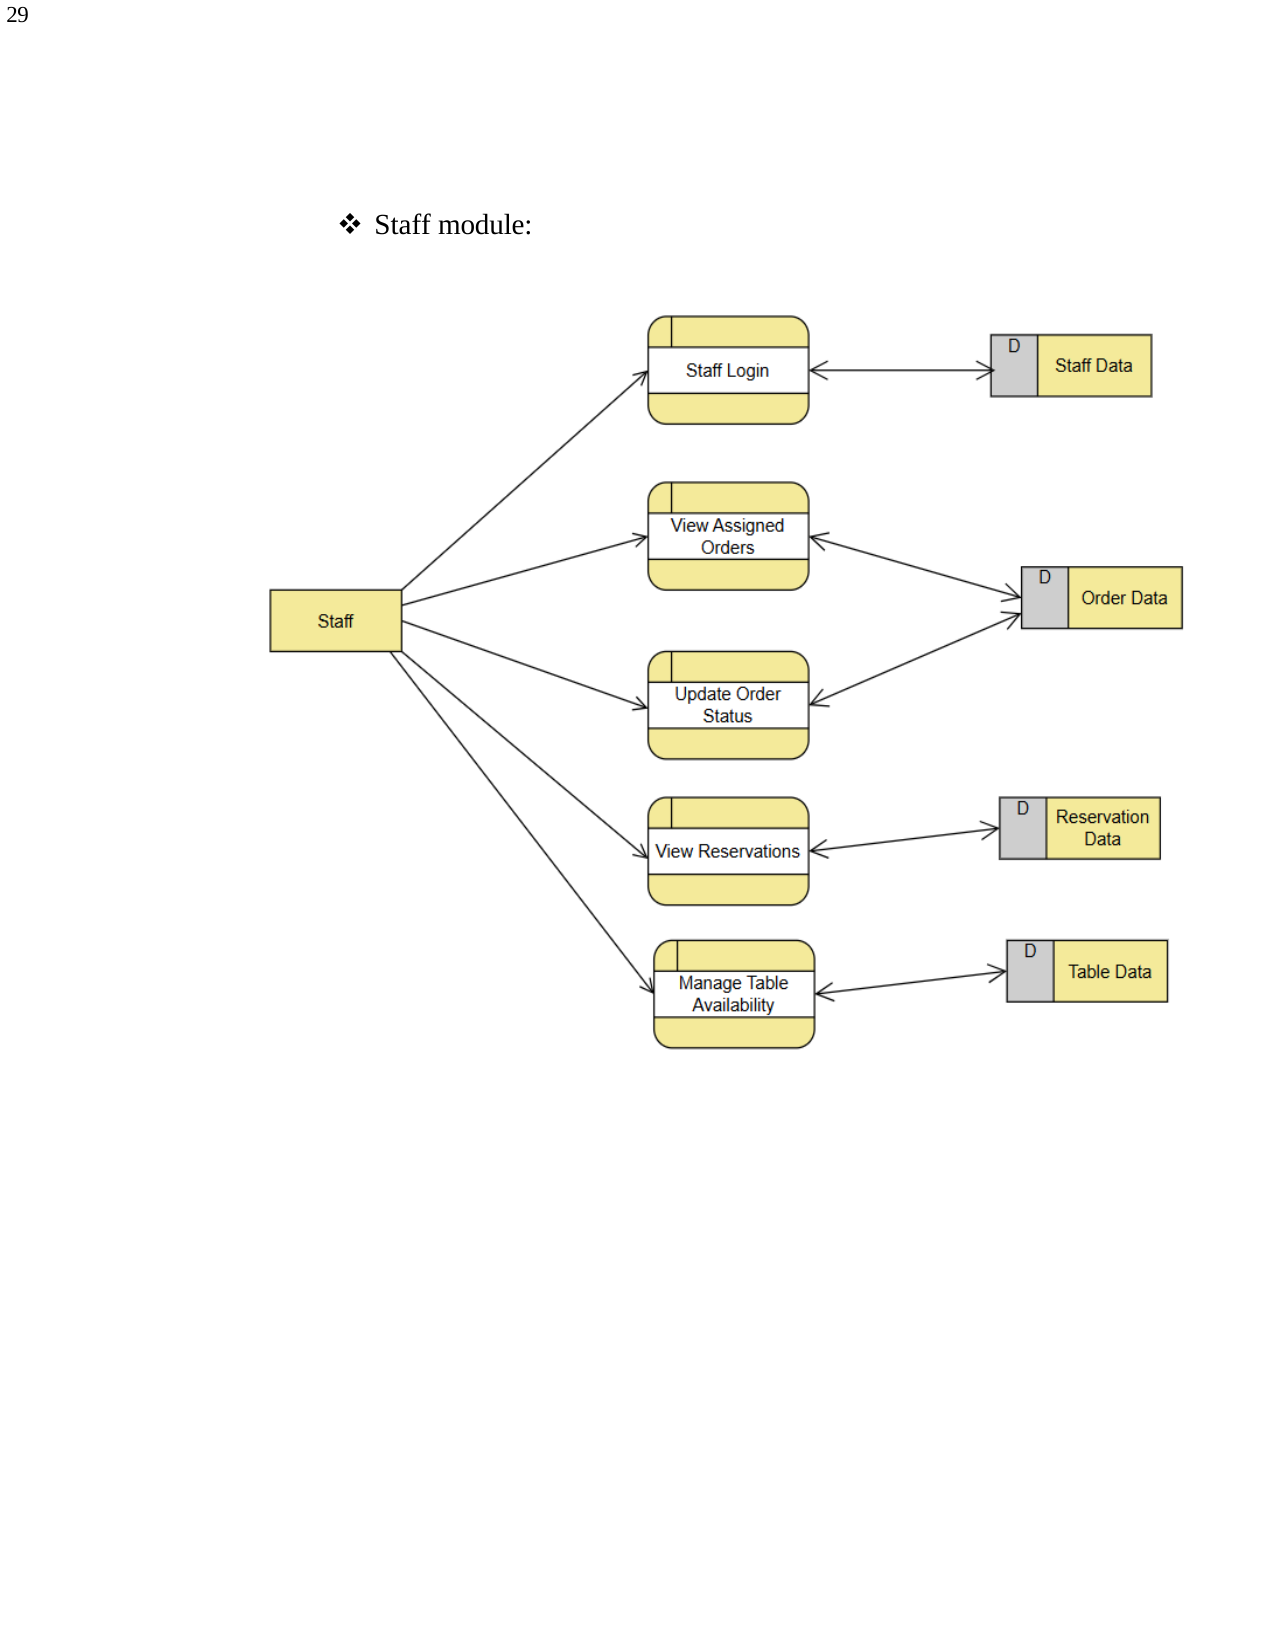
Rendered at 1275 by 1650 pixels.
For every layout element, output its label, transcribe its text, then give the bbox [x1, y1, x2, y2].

list Staff module: [337, 207, 1275, 241]
